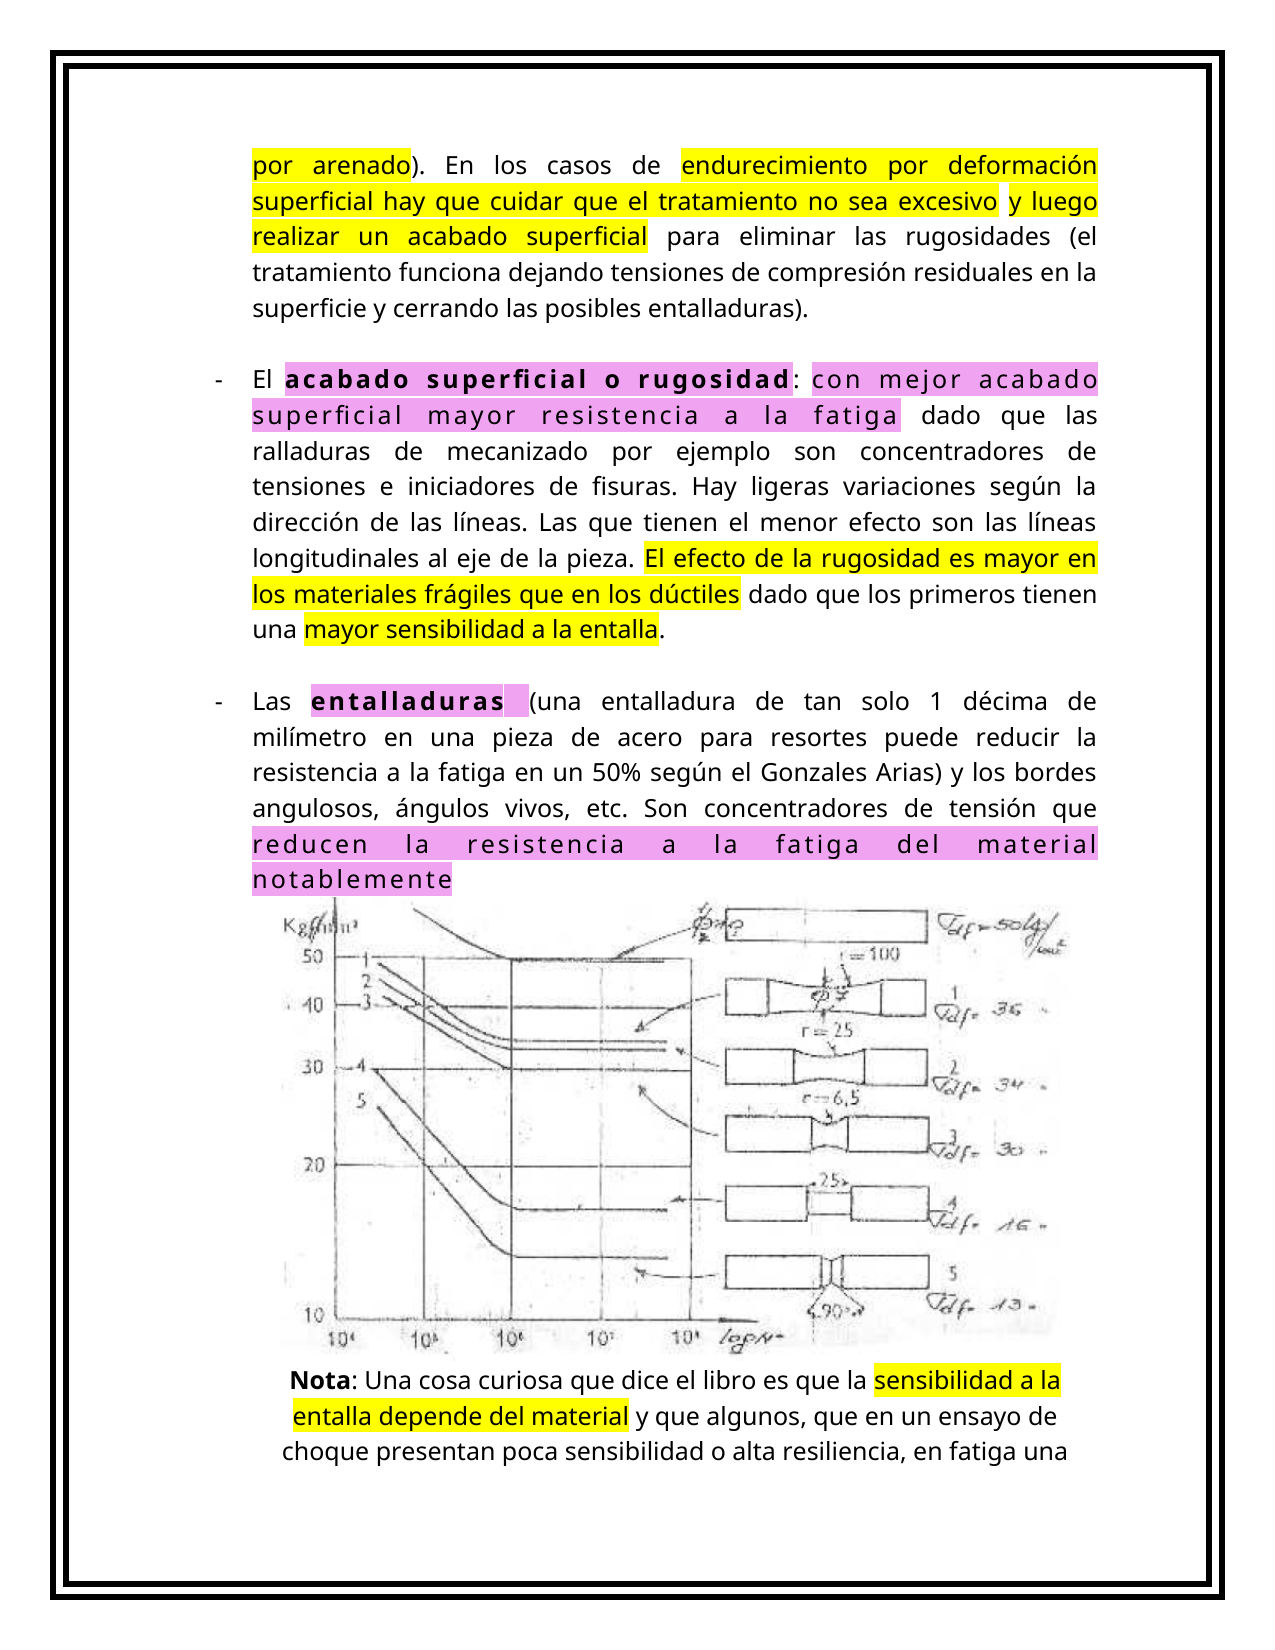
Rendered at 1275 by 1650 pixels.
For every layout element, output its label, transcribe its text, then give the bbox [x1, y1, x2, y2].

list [252, 1363, 1098, 1468]
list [214, 147, 1098, 324]
list El acabado superficial o rugosidad: con mejor acabado superficial mayor resistencia a la fatiga dado que las ralladuras de mecanizado por ejemplo son concentradores de tensiones e iniciadores de fisuras. Hay ligeras variaciones según la dirección de las líneas. Las que tienen el menor efecto son las líneas longitudinales al eje de la pieza. El efecto de la rugosidad es mayor en los materiales frágiles que en los dúctiles dado que los primeros tienen una mayor sensibilidad a la entalla. [214, 362, 1098, 646]
picture [279, 897, 1071, 1361]
list Las entalladuras (una entalladura de tan solo 1 décima de milímetro en una pieza de acero para resortes puede reducir la resistencia a la fatiga en un 50% según el Gonzales Arias) y los bordes angulosos, ángulos vivos, etc. Son concentradores de tensión que reducen la resistencia a la fatiga del material notablemente [214, 683, 1098, 896]
